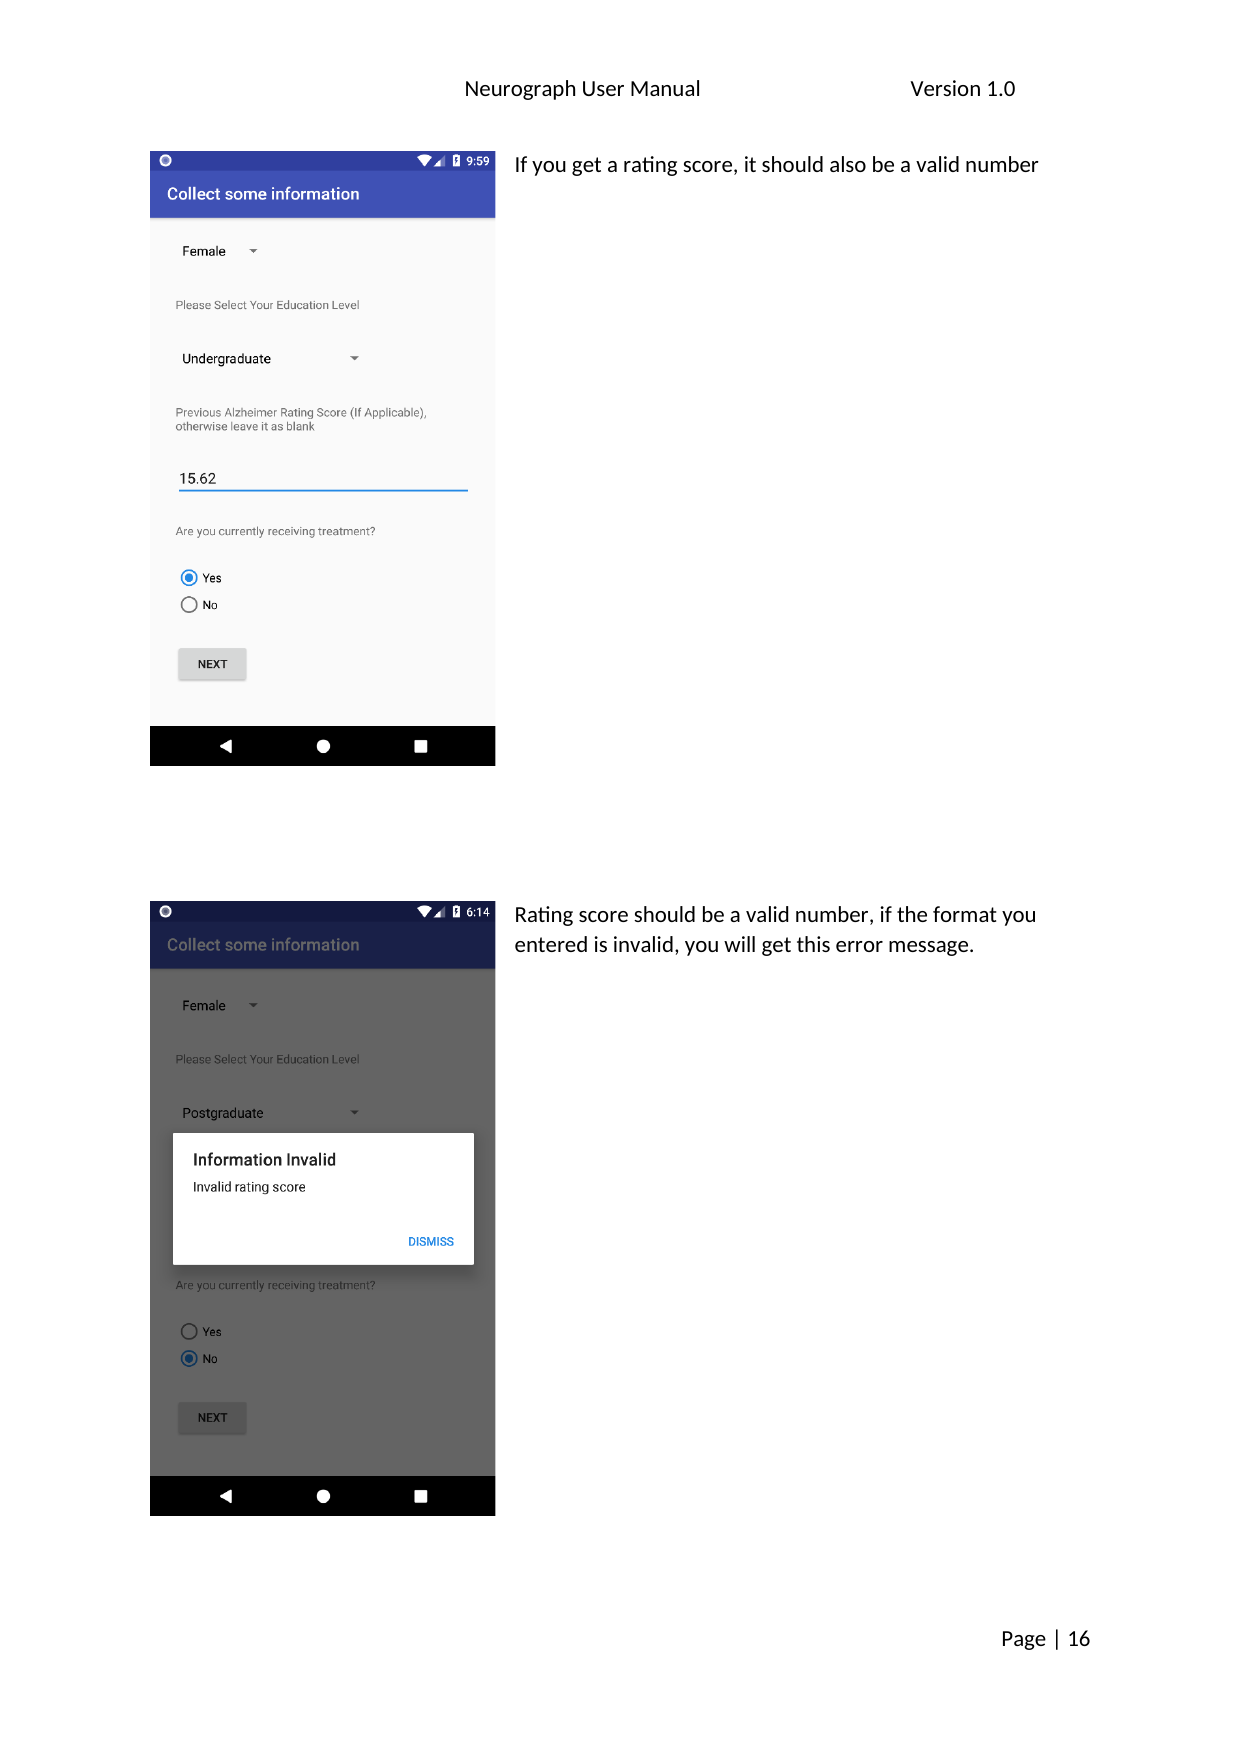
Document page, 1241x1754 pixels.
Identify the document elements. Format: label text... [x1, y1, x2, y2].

picture [150, 151, 496, 766]
picture [150, 901, 496, 1516]
text Rating score should be a valid number, if the format you entered is invalid, you will get this error message. [150, 900, 1090, 958]
text If you get a rating score, it should also be a valid number [150, 150, 1090, 178]
